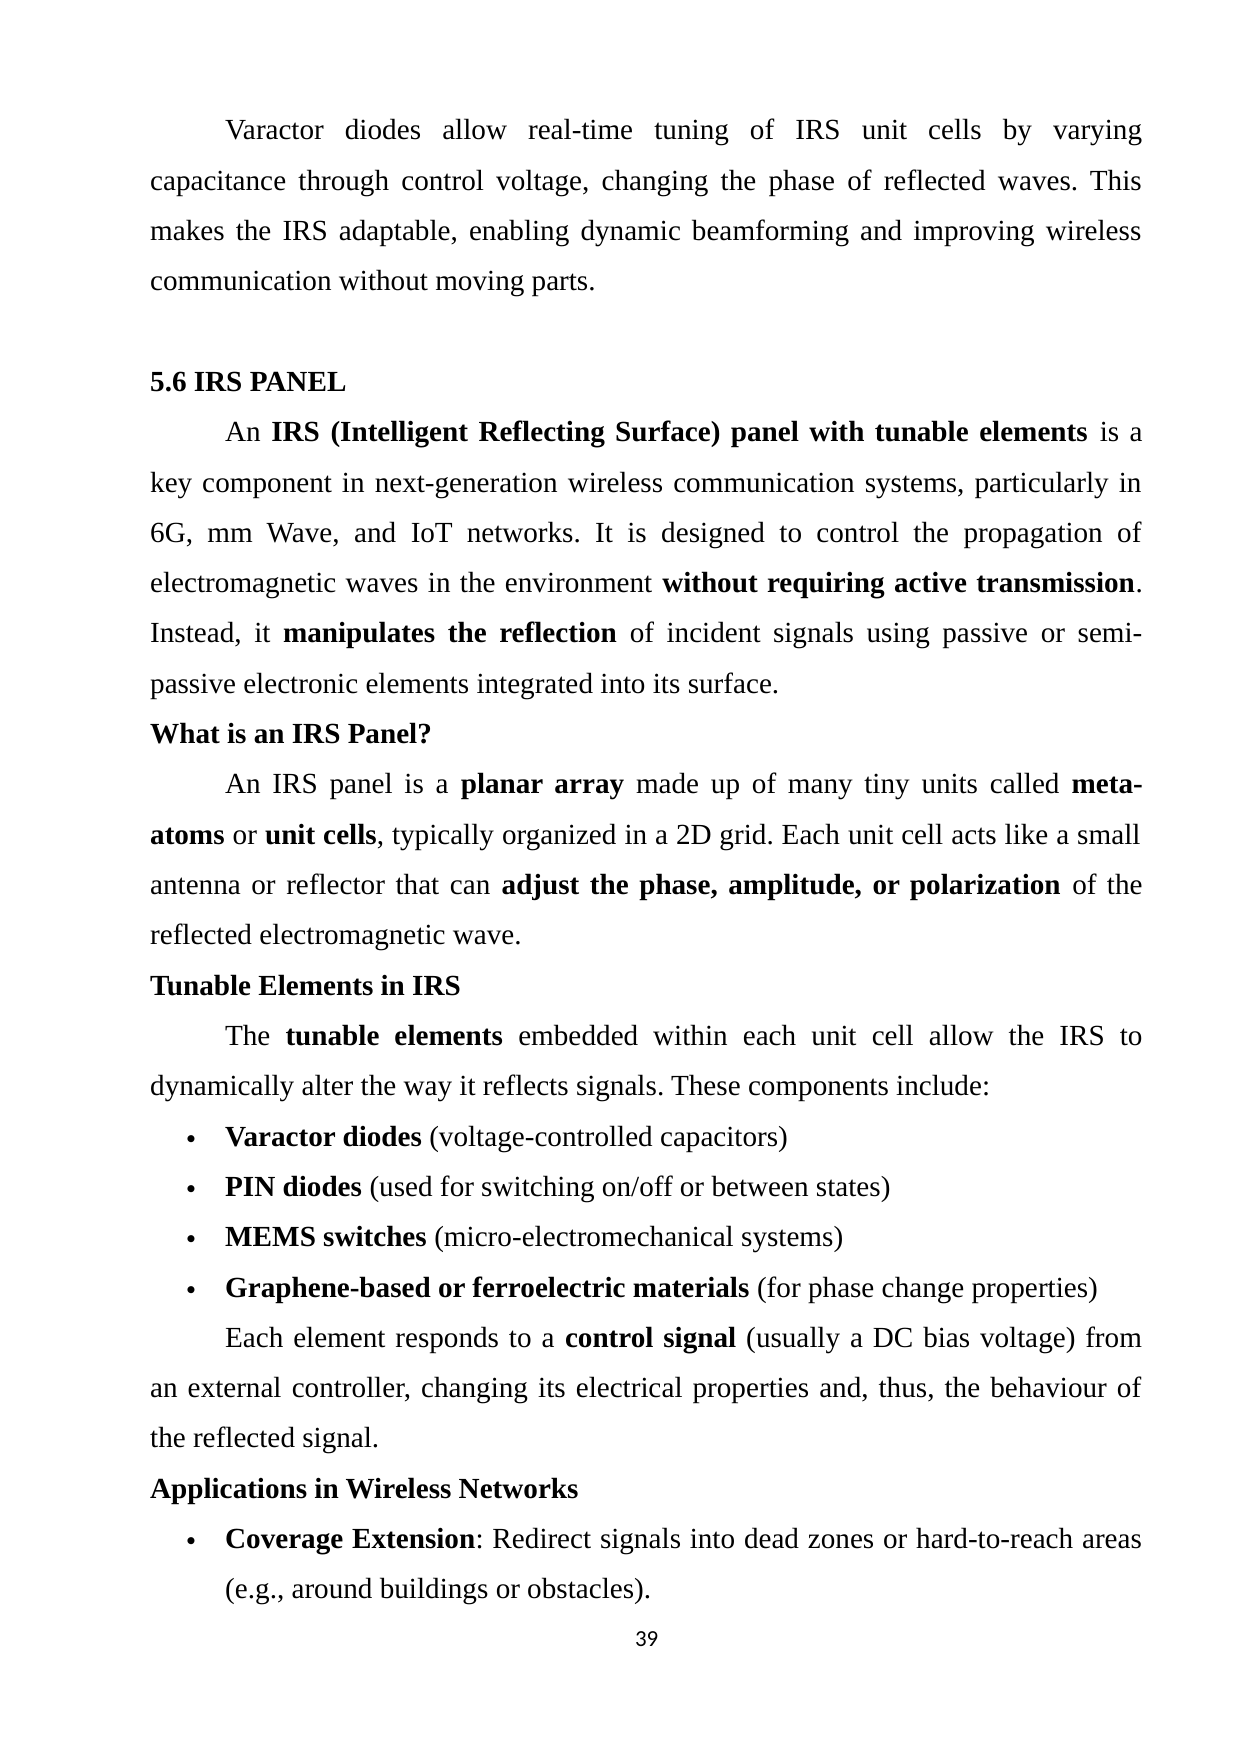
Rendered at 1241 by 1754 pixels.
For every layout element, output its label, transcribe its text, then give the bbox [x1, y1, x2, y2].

text What is an IRS Panel? [150, 716, 1143, 750]
text Tunable Elements in IRS [150, 968, 1143, 1001]
list Graphene-based or ferroelectric materials (for phase change properties) [187, 1270, 1143, 1303]
list Coverage Extension: Redirect signals into dead zones or hard-to-reach areas (e.g., around buildings or obstacles). [187, 1521, 1143, 1605]
text 5.6 IRS PANEL [150, 364, 1143, 398]
list MEMS switches (micro-electromechanical systems) [187, 1219, 1143, 1253]
text An IRS panel is a planar array made up of many tiny units called meta-atoms or unit cells, typically organized in a 2D grid. Each unit cell acts like a small antenna or reflector that can adjust the phase, amplitude, or polarization of the reflected electromagnetic wave. [150, 767, 1143, 951]
text An IRS (Intelligent Reflecting Surface) panel with tunable elements is a key component in next-generation wireless communication systems, particularly in 6G, mm Wave, and IoT networks. It is designed to control the propagation of electromagnetic waves in the environment without requiring active transmission. Instead, it manipulates the reflection of incident signals using passive or semi-passive electronic elements integrated into its surface. [150, 414, 1143, 699]
list Varactor diodes (voltage-controlled capacitors) [187, 1119, 1143, 1152]
text Each element responds to a control signal (usually a DC bias voltage) from an external controller, changing its electrical properties and, thus, the behaviour of the reflected signal. [150, 1320, 1143, 1454]
list PIN diodes (used for switching on/off or between states) [187, 1169, 1143, 1203]
text The tunable elements embedded within each unit cell allow the IRS to dynamically alter the way it reflects signals. These components include: [150, 1018, 1143, 1102]
text Applications in Wireless Networks [150, 1471, 1143, 1504]
text Varactor diodes allow real-time tuning of IRS unit cells by varying capacitance through control voltage, changing the phase of reflected waves. This makes the IRS adaptable, enabling dynamic beamforming and improving wireless communication without moving parts. [150, 112, 1143, 297]
